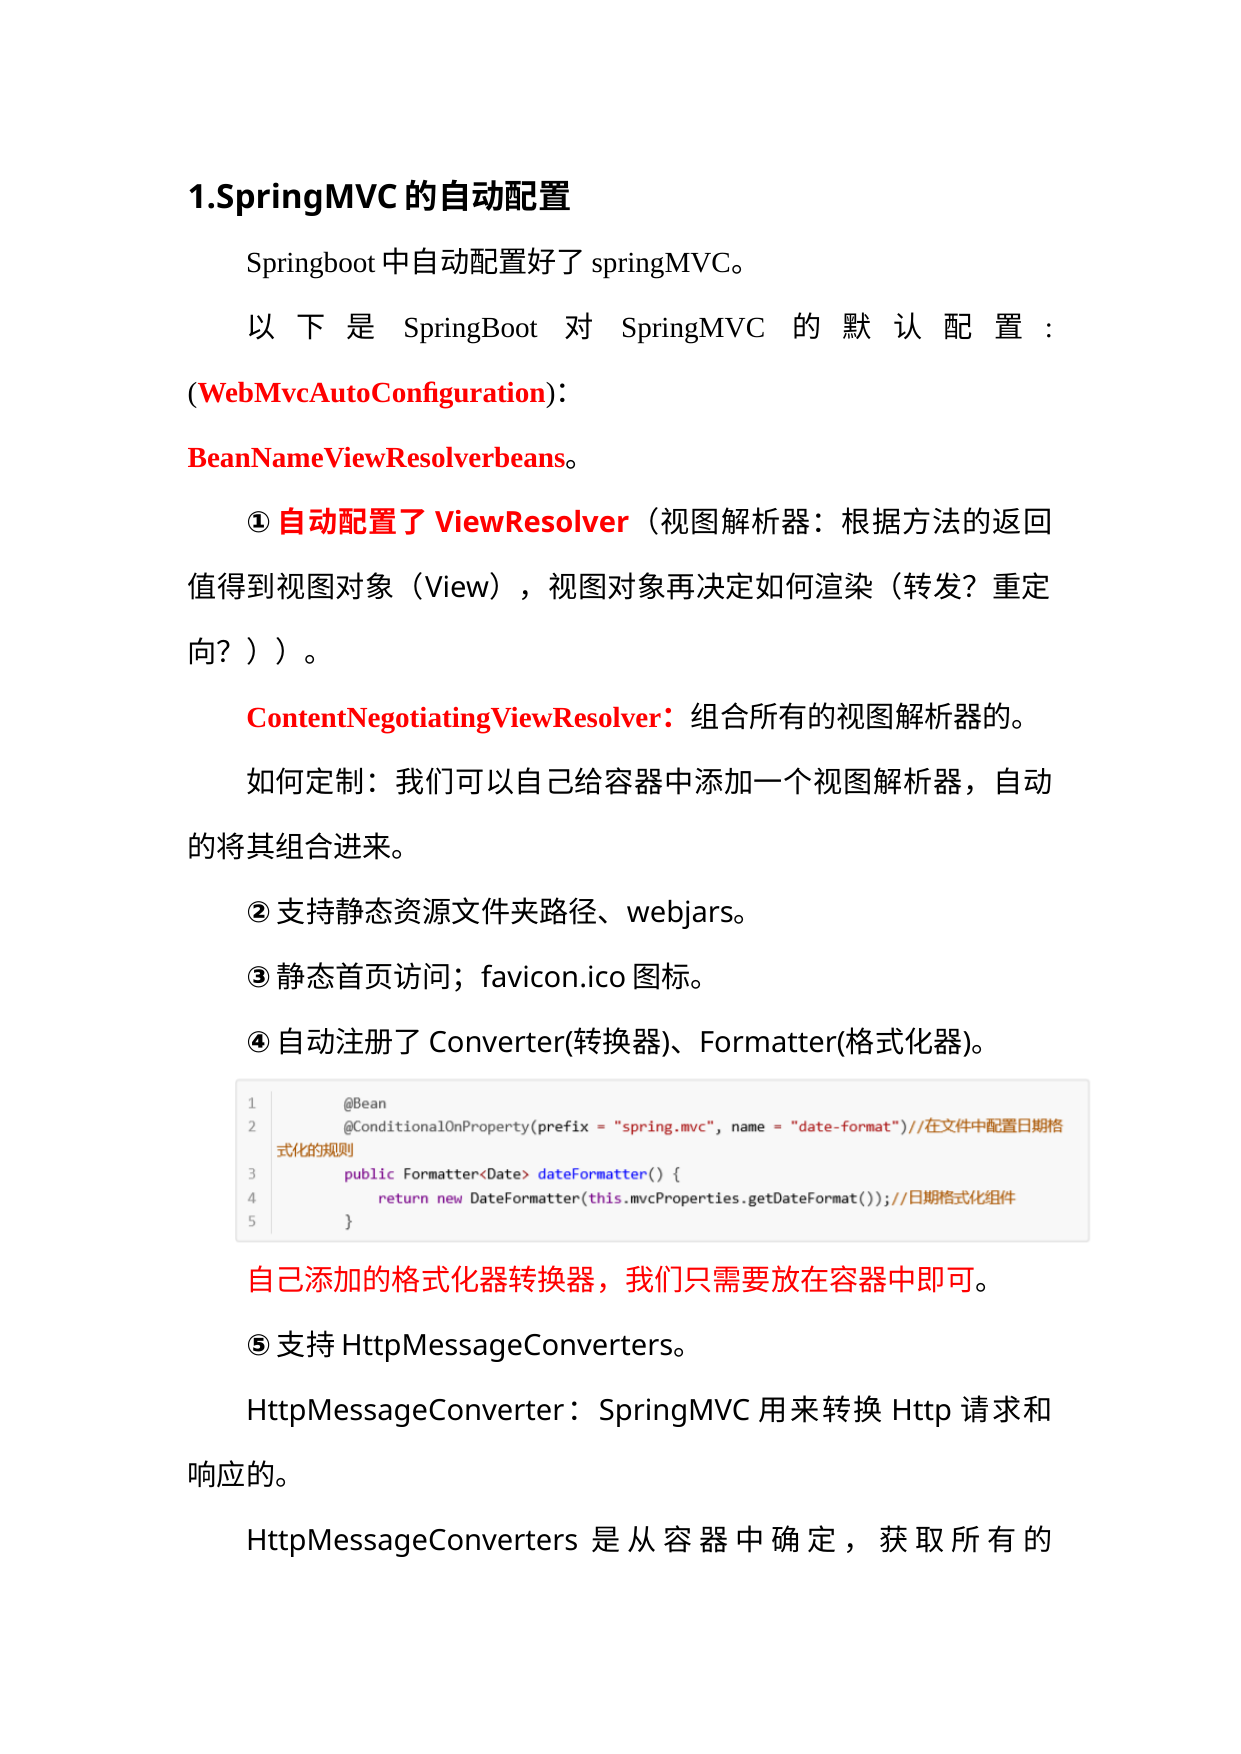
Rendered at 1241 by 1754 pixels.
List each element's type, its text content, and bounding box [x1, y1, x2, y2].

text ④自动注册了Converter(转换器)、Formatter(格式化器)。 [187, 1007, 1053, 1072]
text ①自动配置了ViewResolver（视图解析器：根据方法的返回值得到视图对象（View），视图对象再决定如何渲染（转发？重定向？））。 [187, 487, 1053, 682]
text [187, 1505, 1053, 1570]
text BeanNameViewResolverbeans。 [187, 422, 1053, 487]
text 如何定制：我们可以自己给容器中添加一个视图解析器，自动的将其组合进来。 [187, 747, 1053, 877]
text ContentNegotiatingViewResolver：组合所有的视图解析器的。 [187, 682, 1053, 747]
text ⑤支持HttpMessageConverters。 [187, 1310, 1053, 1375]
text 自己添加的格式化器转换器，我们只需要放在容器中即可。 [187, 1245, 1053, 1310]
text ②支持静态资源文件夹路径、webjars。 [187, 877, 1053, 942]
subtitle 1.SpringMVC的自动配置 [187, 162, 1053, 227]
text HttpMessageConverter：SpringMVC用来转换Http请求和响应的。 [187, 1375, 1053, 1505]
text Springboot中自动配置好了springMVC。 [187, 227, 1053, 292]
text 以下是SpringBoot对SpringMVC的默认配置:(WebMvcAutoConﬁguration)： [187, 292, 1053, 422]
picture [231, 1072, 1097, 1245]
text ③静态首页访问；favicon.ico图标。 [187, 942, 1053, 1007]
